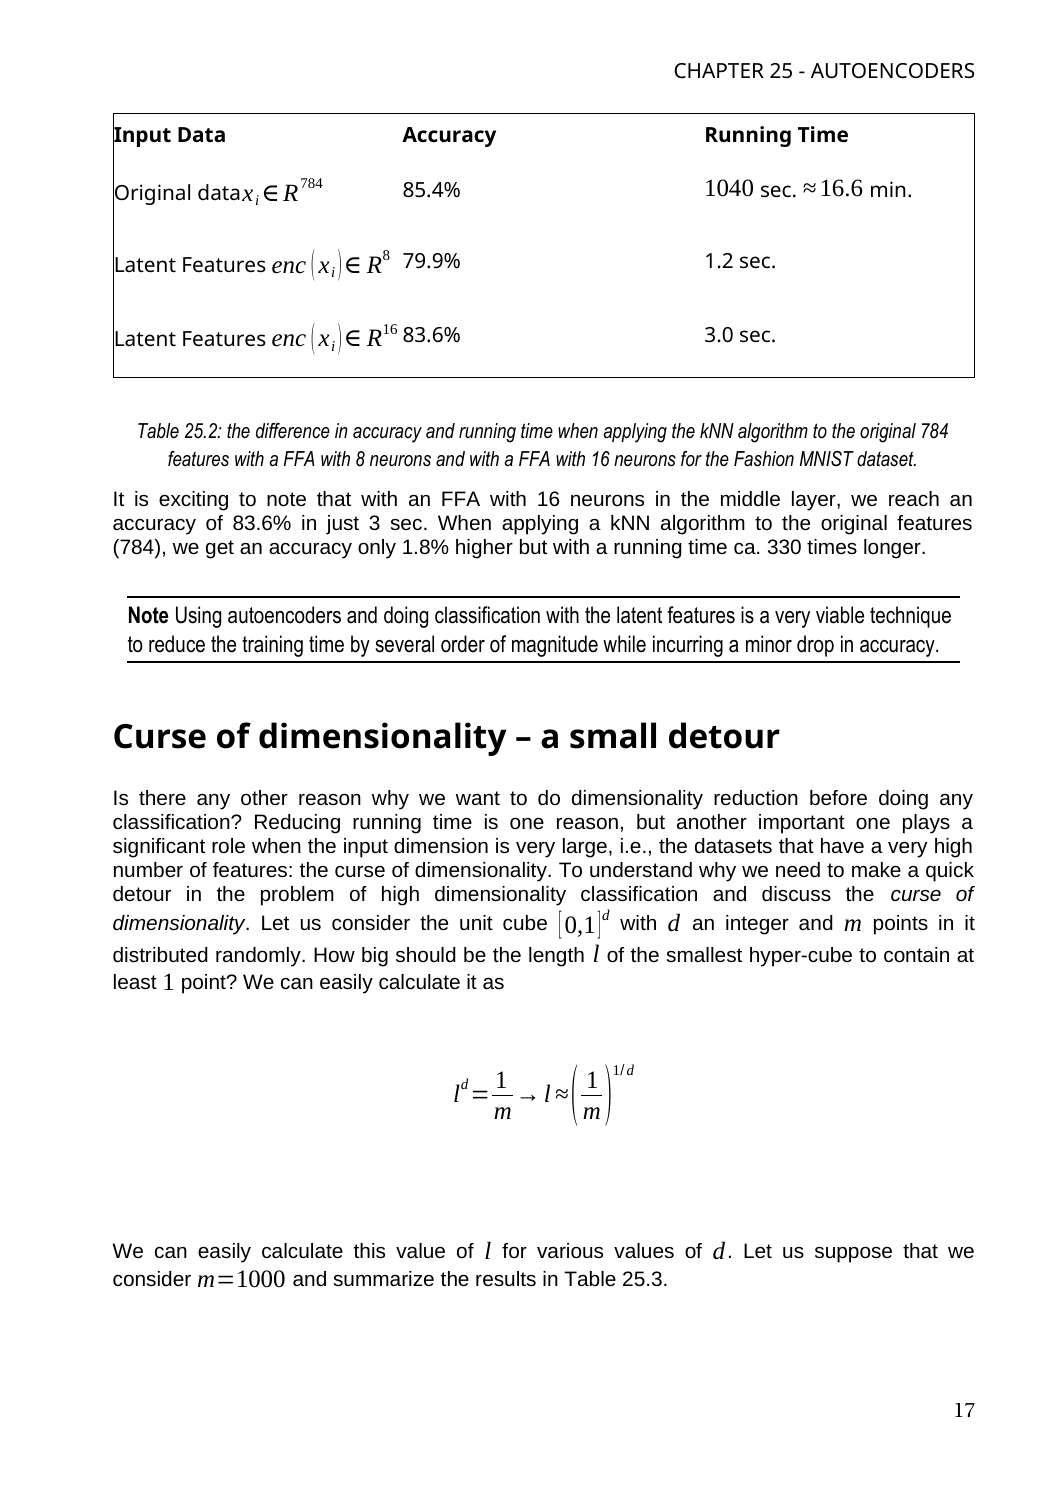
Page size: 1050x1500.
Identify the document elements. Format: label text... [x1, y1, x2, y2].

table_cell 83.6% [402, 303, 703, 377]
table_header Accuracy [402, 114, 703, 158]
text We can easily calculate this value of for various values of . Let us suppose that we consider and summarize the results in Table 25.3. [112, 1238, 975, 1293]
table_header Running Time [704, 114, 974, 158]
subtitle Curse of dimensionality – a small detour [112, 713, 975, 758]
table_cell Original data [114, 158, 402, 230]
table_cell 85.4% [402, 158, 703, 230]
table_cell Latent Features [114, 230, 402, 303]
text Is there any other reason why we want to do dimensionality reduction before doing any classification? Reducing running time is one reason, but another important one plays a significant role when the input dimension is very large, i.e., the datasets that have a very high number of features: the curse of dimensionality. To understand why we need to make a quick detour in the problem of high dimensionality classification and discuss the curse of dimensionality. Let us consider the unit cube with an integer and points in it distributed randomly. How big should be the length of the smallest hyper-cube to contain at least point? We can easily calculate it as [112, 786, 975, 996]
table_cell 1.2 sec. [704, 230, 974, 303]
text Table 25.2: the difference in accuracy and running time when applying the kNN algorithm to the original 784 features with a FFA with 8 neurons and with a FFA with 16 neurons for the Fashion MNIST dataset. [112, 419, 975, 471]
text Note Using autoencoders and doing classification with the latent features is a very viable technique to reduce the training time by several order of magnitude while incurring a minor drop in accuracy. [127, 598, 960, 661]
table_header Input Data [114, 114, 402, 158]
table_cell 3.0 sec. [704, 303, 974, 377]
table_cell Latent Features [114, 303, 402, 377]
text It is exciting to note that with an FFA with 16 neurons in the middle layer, we reach an accuracy of 83.6% in just 3 sec. When applying a kNN algorithm to the original features (784), we get an accuracy only 1.8% higher but with a running time ca. 330 times longer. [112, 487, 975, 559]
table_cell 79.9% [402, 230, 703, 303]
table_cell sec. min. [704, 158, 974, 230]
